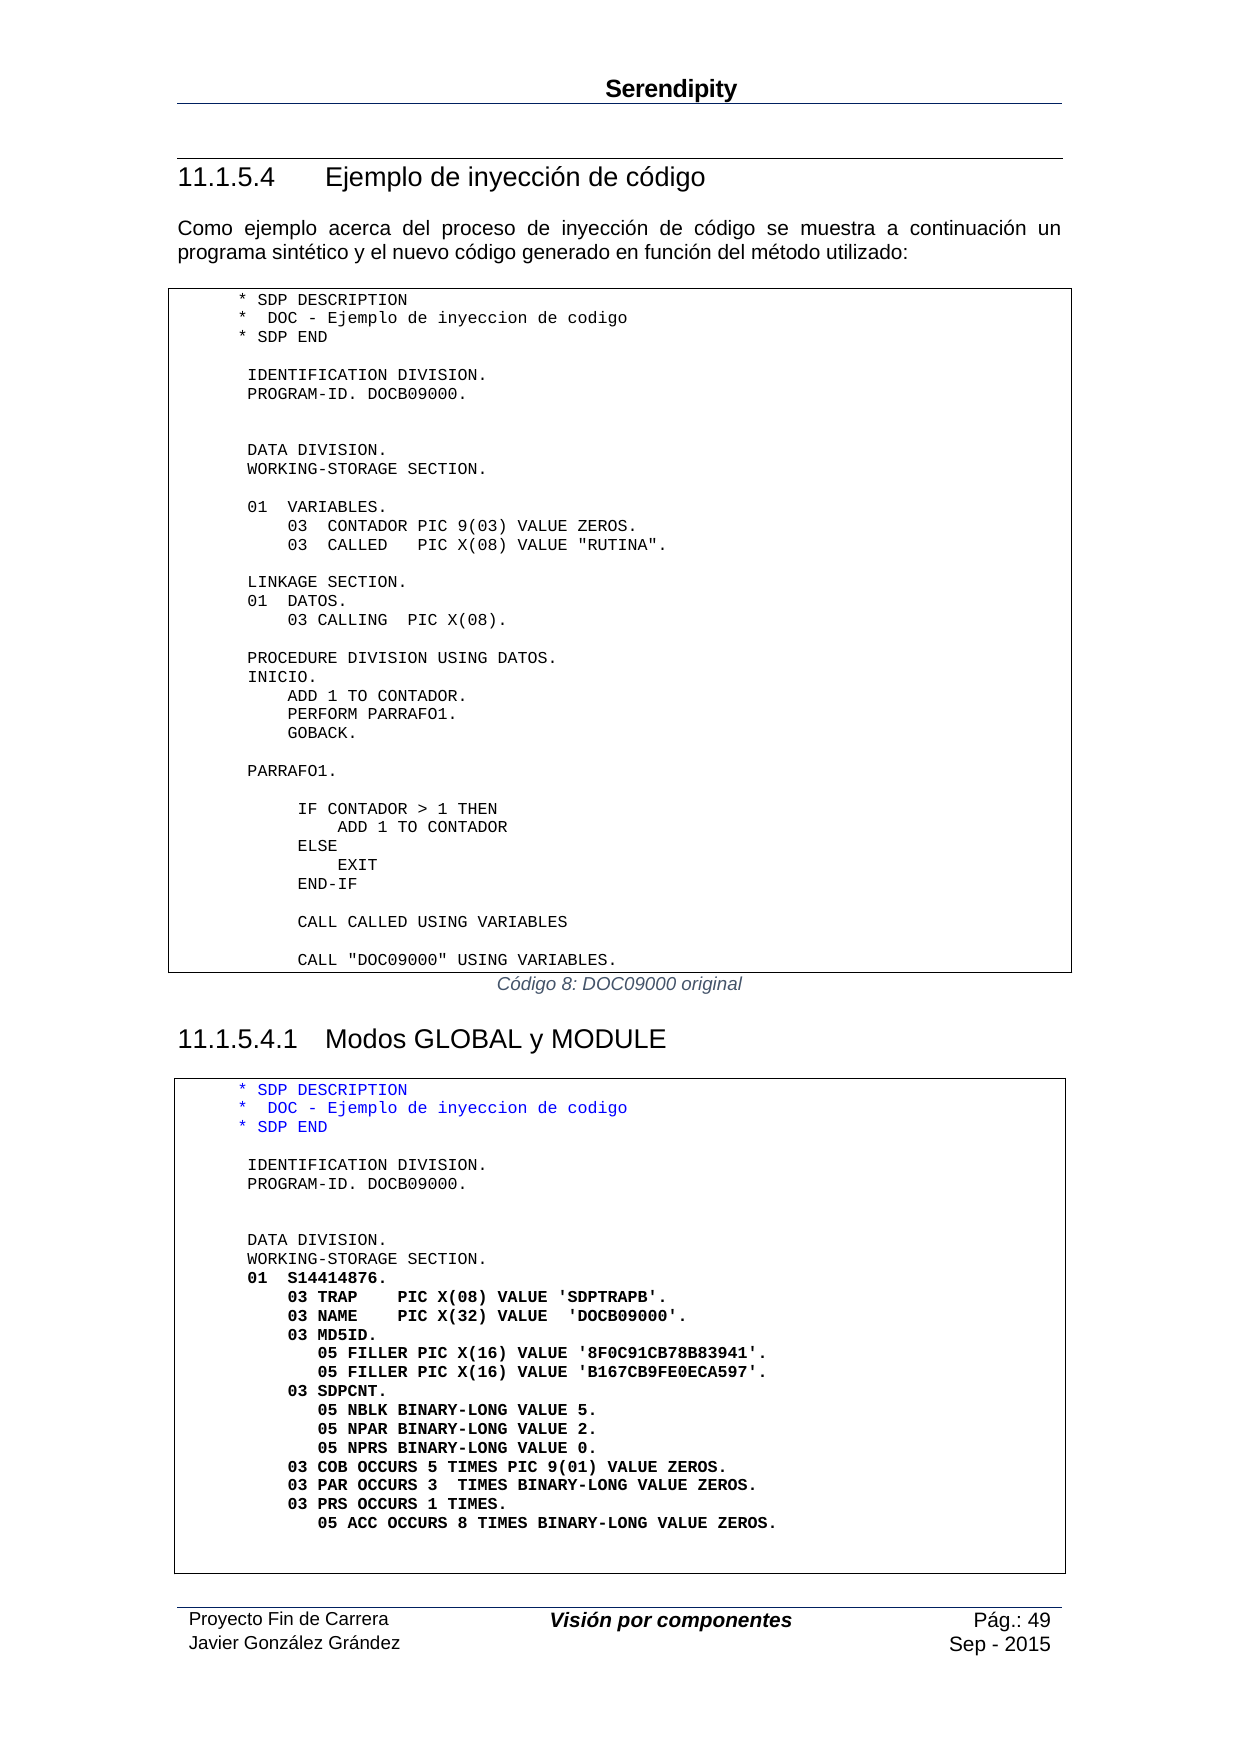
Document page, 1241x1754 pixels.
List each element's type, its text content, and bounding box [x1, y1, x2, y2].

text PROGRAM-ID. DOCB09000. [177, 385, 1063, 404]
text PARRAFO1. [177, 762, 1063, 781]
text 01 VARIABLES. [177, 498, 1063, 517]
text WORKING-STORAGE SECTION. [177, 1251, 1063, 1269]
text 05 FILLER PIC X(16) VALUE 'B167CB9FE0ECA597'. [177, 1364, 1063, 1383]
text CALL CALLED USING VARIABLES [177, 913, 1063, 932]
text Como ejemplo acerca del proceso de inyección de código se muestra a continuación un programa sintético y el nuevo código generado en función del método utilizado: [177, 216, 1063, 264]
text IDENTIFICATION DIVISION. [177, 367, 1063, 385]
text IF CONTADOR > 1 THEN [177, 800, 1063, 819]
text * SDP END [177, 1119, 1063, 1138]
text 03 MD5ID. [177, 1326, 1063, 1345]
text EXIT [177, 857, 1063, 876]
text DATA DIVISION. [177, 1232, 1063, 1251]
text 03 CONTADOR PIC 9(03) VALUE ZEROS. [177, 517, 1063, 536]
text 03 TRAP PIC X(08) VALUE 'SDPTRAPB'. [177, 1288, 1063, 1307]
text ADD 1 TO CONTADOR. [177, 687, 1063, 706]
text PROCEDURE DIVISION USING DATOS. [177, 649, 1063, 668]
text * SDP DESCRIPTION [175, 1079, 1065, 1100]
text 05 NPRS BINARY-LONG VALUE 0. [177, 1439, 1063, 1458]
text 05 ACC OCCURS 8 TIMES BINARY-LONG VALUE ZEROS. [177, 1515, 1063, 1533]
text DATA DIVISION. [177, 442, 1063, 461]
text 03 PAR OCCURS 3 TIMES BINARY-LONG VALUE ZEROS. [177, 1477, 1063, 1496]
text IDENTIFICATION DIVISION. [177, 1156, 1063, 1175]
text 03 SDPCNT. [177, 1383, 1063, 1402]
text * SDP DESCRIPTION [169, 289, 1071, 310]
text 01 DATOS. [177, 593, 1063, 612]
text END-IF [177, 876, 1063, 894]
text Código 8: DOC09000 original [177, 973, 1063, 994]
subtitle Ejemplo de inyección de código [177, 159, 1063, 192]
text 05 FILLER PIC X(16) VALUE '8F0C91CB78B83941'. [177, 1345, 1063, 1364]
text 03 NAME PIC X(32) VALUE 'DOCB09000'. [177, 1307, 1063, 1326]
text LINKAGE SECTION. [177, 574, 1063, 593]
text 03 CALLED PIC X(08) VALUE "RUTINA". [177, 536, 1063, 555]
text ADD 1 TO CONTADOR [177, 819, 1063, 838]
text * DOC - Ejemplo de inyeccion de codigo [177, 1100, 1063, 1119]
text 03 PRS OCCURS 1 TIMES. [177, 1496, 1063, 1515]
text 01 S14414876. [177, 1269, 1063, 1288]
text 05 NBLK BINARY-LONG VALUE 5. [177, 1402, 1063, 1420]
text ELSE [177, 838, 1063, 857]
text 05 NPAR BINARY-LONG VALUE 2. [177, 1420, 1063, 1439]
text PROGRAM-ID. DOCB09000. [177, 1175, 1063, 1194]
text CALL "DOC09000" USING VARIABLES. [169, 948, 1071, 972]
text INICIO. [177, 668, 1063, 687]
text 03 CALLING PIC X(08). [177, 612, 1063, 631]
text WORKING-STORAGE SECTION. [177, 461, 1063, 480]
text * DOC - Ejemplo de inyeccion de codigo [177, 310, 1063, 329]
text PERFORM PARRAFO1. [177, 706, 1063, 725]
subtitle Modos GLOBAL y MODULE [177, 1023, 1063, 1054]
text * SDP END [177, 329, 1063, 348]
text 03 COB OCCURS 5 TIMES PIC 9(01) VALUE ZEROS. [177, 1458, 1063, 1477]
text GOBACK. [177, 725, 1063, 744]
